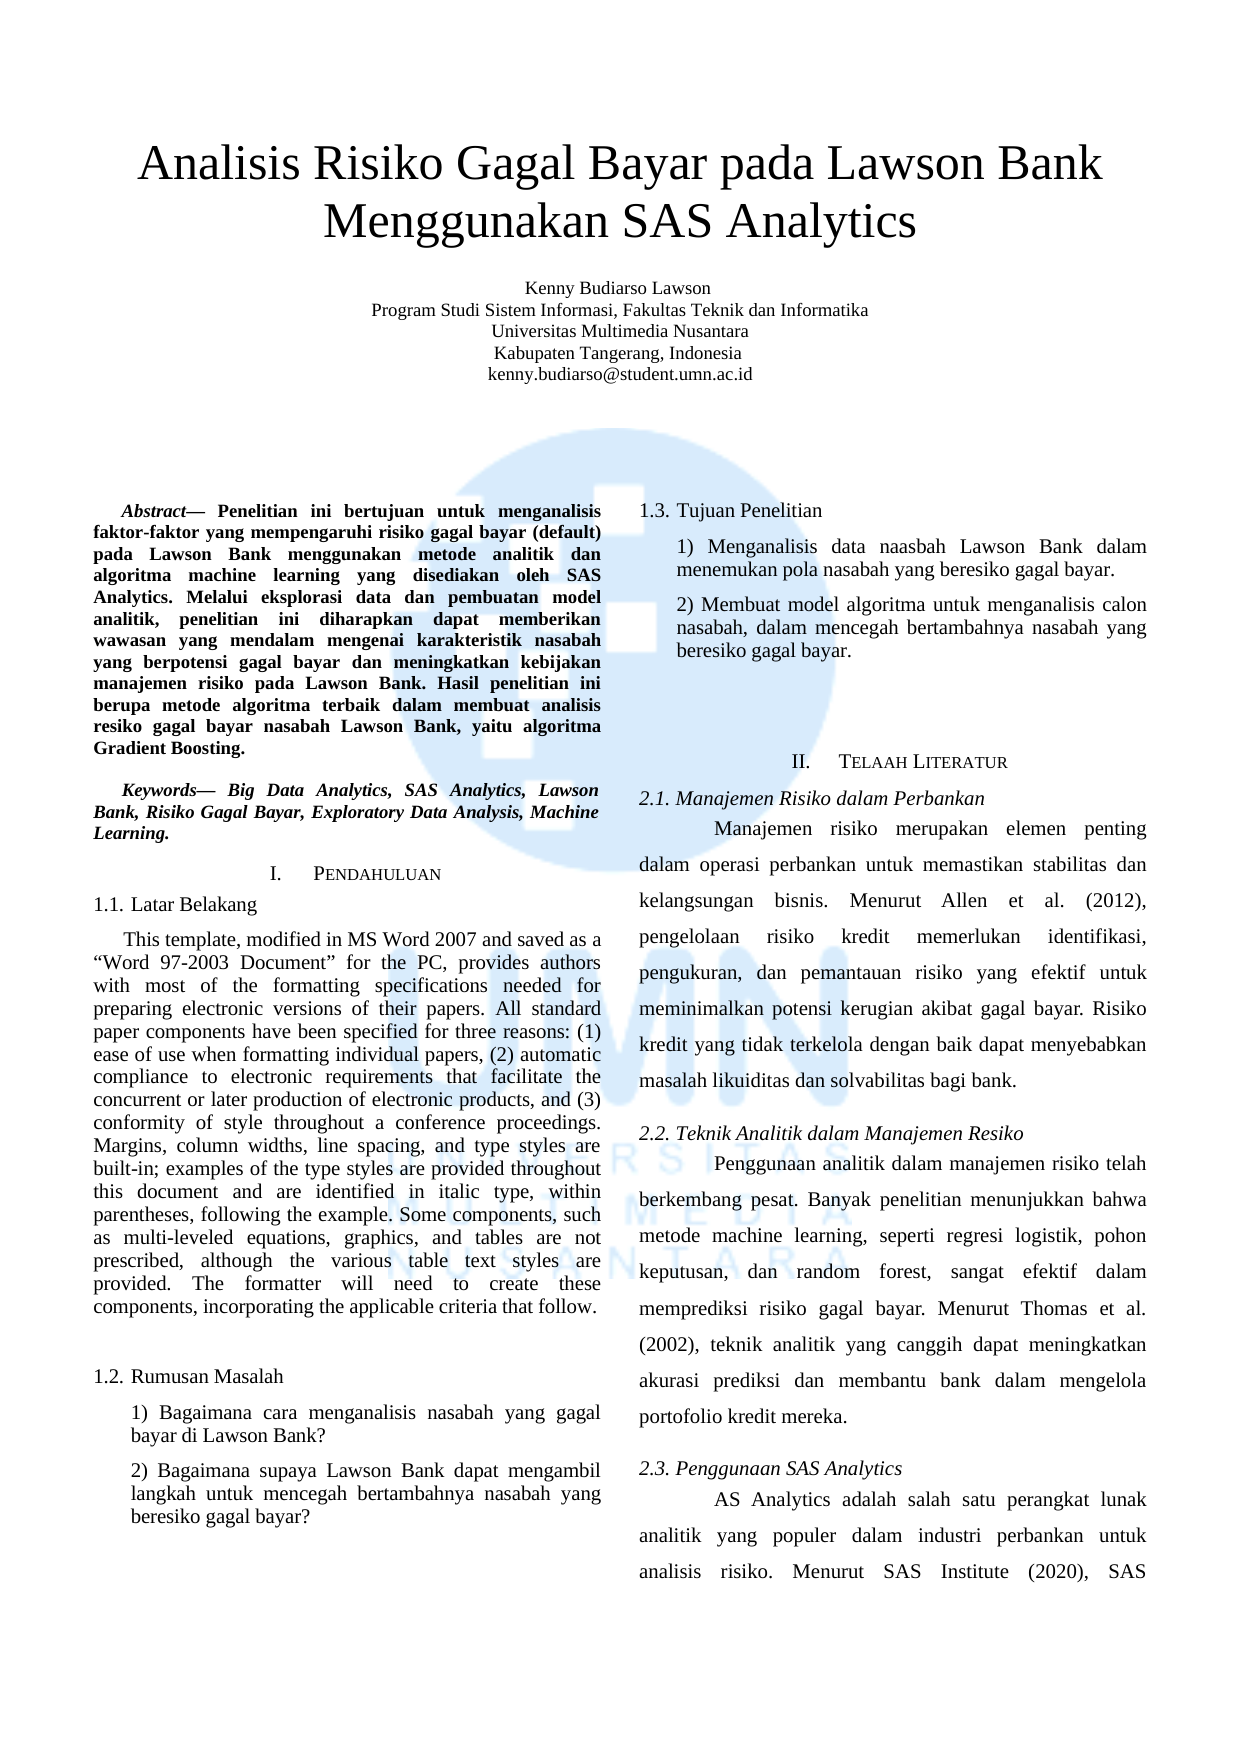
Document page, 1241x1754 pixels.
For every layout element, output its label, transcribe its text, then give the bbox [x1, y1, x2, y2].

text Keywords— Big Data Analytics, SAS Analytics, Lawson Bank, Risiko Gagal Bayar, Exploratory Data Analysis, Machine Learning. [93, 779, 601, 844]
subtitle Telaah Literatur [639, 749, 1147, 773]
title Analisis Risiko Gagal Bayar pada Lawson Bank Menggunakan SAS Analytics [93, 133, 1147, 248]
text This template, modified in MS Word 2007 and saved as a “Word 97-2003 Document” for the PC, provides authors with most of the formatting specifications needed for preparing electronic versions of their papers. All standard paper components have been specified for three reasons: (1) ease of use when formatting individual papers, (2) automatic compliance to electronic requirements that facilitate the concurrent or later production of electronic products, and (3) conformity of style throughout a conference proceedings. Margins, column widths, line spacing, and type styles are built-in; examples of the type styles are provided throughout this document and are identified in italic type, within parentheses, following the example. Some components, such as multi-leveled equations, graphics, and tables are not prescribed, although the various table text styles are provided. The formatter will need to create these components, incorporating the applicable criteria that follow. [93, 928, 601, 1318]
subtitle 2.2. Teknik Analitik dalam Manajemen Resiko [639, 1121, 1147, 1145]
text Manajemen risiko merupakan elemen penting dalam operasi perbankan untuk memastikan stabilitas dan kelangsungan bisnis. Menurut Allen et al. (2012), pengelolaan risiko kredit memerlukan identifikasi, pengukuran, dan pemantauan risiko yang efektif untuk meminimalkan potensi kerugian akibat gagal bayar. Risiko kredit yang tidak terkelola dengan baik dapat menyebabkan masalah likuiditas dan solvabilitas bagi bank. [639, 816, 1147, 1092]
subtitle 2.1. Manajemen Risiko dalam Perbankan [639, 786, 1147, 810]
text 2) Bagaimana supaya Lawson Bank dapat mengambil langkah untuk mencegah bertambahnya nasabah yang beresiko gagal bayar? [131, 1459, 601, 1528]
list Rumusan Masalah [93, 1366, 601, 1388]
subtitle Pendahuluan [93, 861, 601, 884]
text Kenny Budiarso Lawson Program Studi Sistem Informasi, Fakultas Teknik dan Informatika Universitas Multimedia Nusantara Kabupaten Tangerang, Indonesia kenny.budiarso@student.umn.ac.id [93, 277, 1147, 385]
subtitle 2.3. Penggunaan SAS Analytics [639, 1456, 1147, 1480]
text 1) Bagaimana cara menganalisis nasabah yang gagal bayar di Lawson Bank? [131, 1401, 601, 1447]
text 1) Menganalisis data naasbah Lawson Bank dalam menemukan pola nasabah yang beresiko gagal bayar. [676, 535, 1147, 581]
list Latar Belakang [93, 893, 601, 916]
text Abstract— Penelitian ini bertujuan untuk menganalisis faktor-faktor yang mempengaruhi risiko gagal bayar (default) pada Lawson Bank menggunakan metode analitik dan algoritma machine learning yang disediakan oleh SAS Analytics. Melalui eksplorasi data dan pembuatan model analitik, penelitian ini diharapkan dapat memberikan wawasan yang mendalam mengenai karakteristik nasabah yang berpotensi gagal bayar dan meningkatkan kebijakan manajemen risiko pada Lawson Bank. Hasil penelitian ini berupa metode algoritma terbaik dalam membuat analisis resiko gagal bayar nasabah Lawson Bank, yaitu algoritma Gradient Boosting. [93, 499, 601, 758]
text Penggunaan analitik dalam manajemen risiko telah berkembang pesat. Banyak penelitian menunjukkan bahwa metode machine learning, seperti regresi logistik, pohon keputusan, dan random forest, sangat efektif dalam memprediksi risiko gagal bayar. Menurut Thomas et al. (2002), teknik analitik yang canggih dapat meningkatkan akurasi prediksi dan membantu bank dalam mengelola portofolio kredit mereka. [639, 1151, 1147, 1428]
list Tujuan Penelitian [639, 499, 1147, 522]
text 2) Membuat model algoritma untuk menganalisis calon nasabah, dalam mencegah bertambahnya nasabah yang beresiko gagal bayar. [676, 593, 1147, 662]
